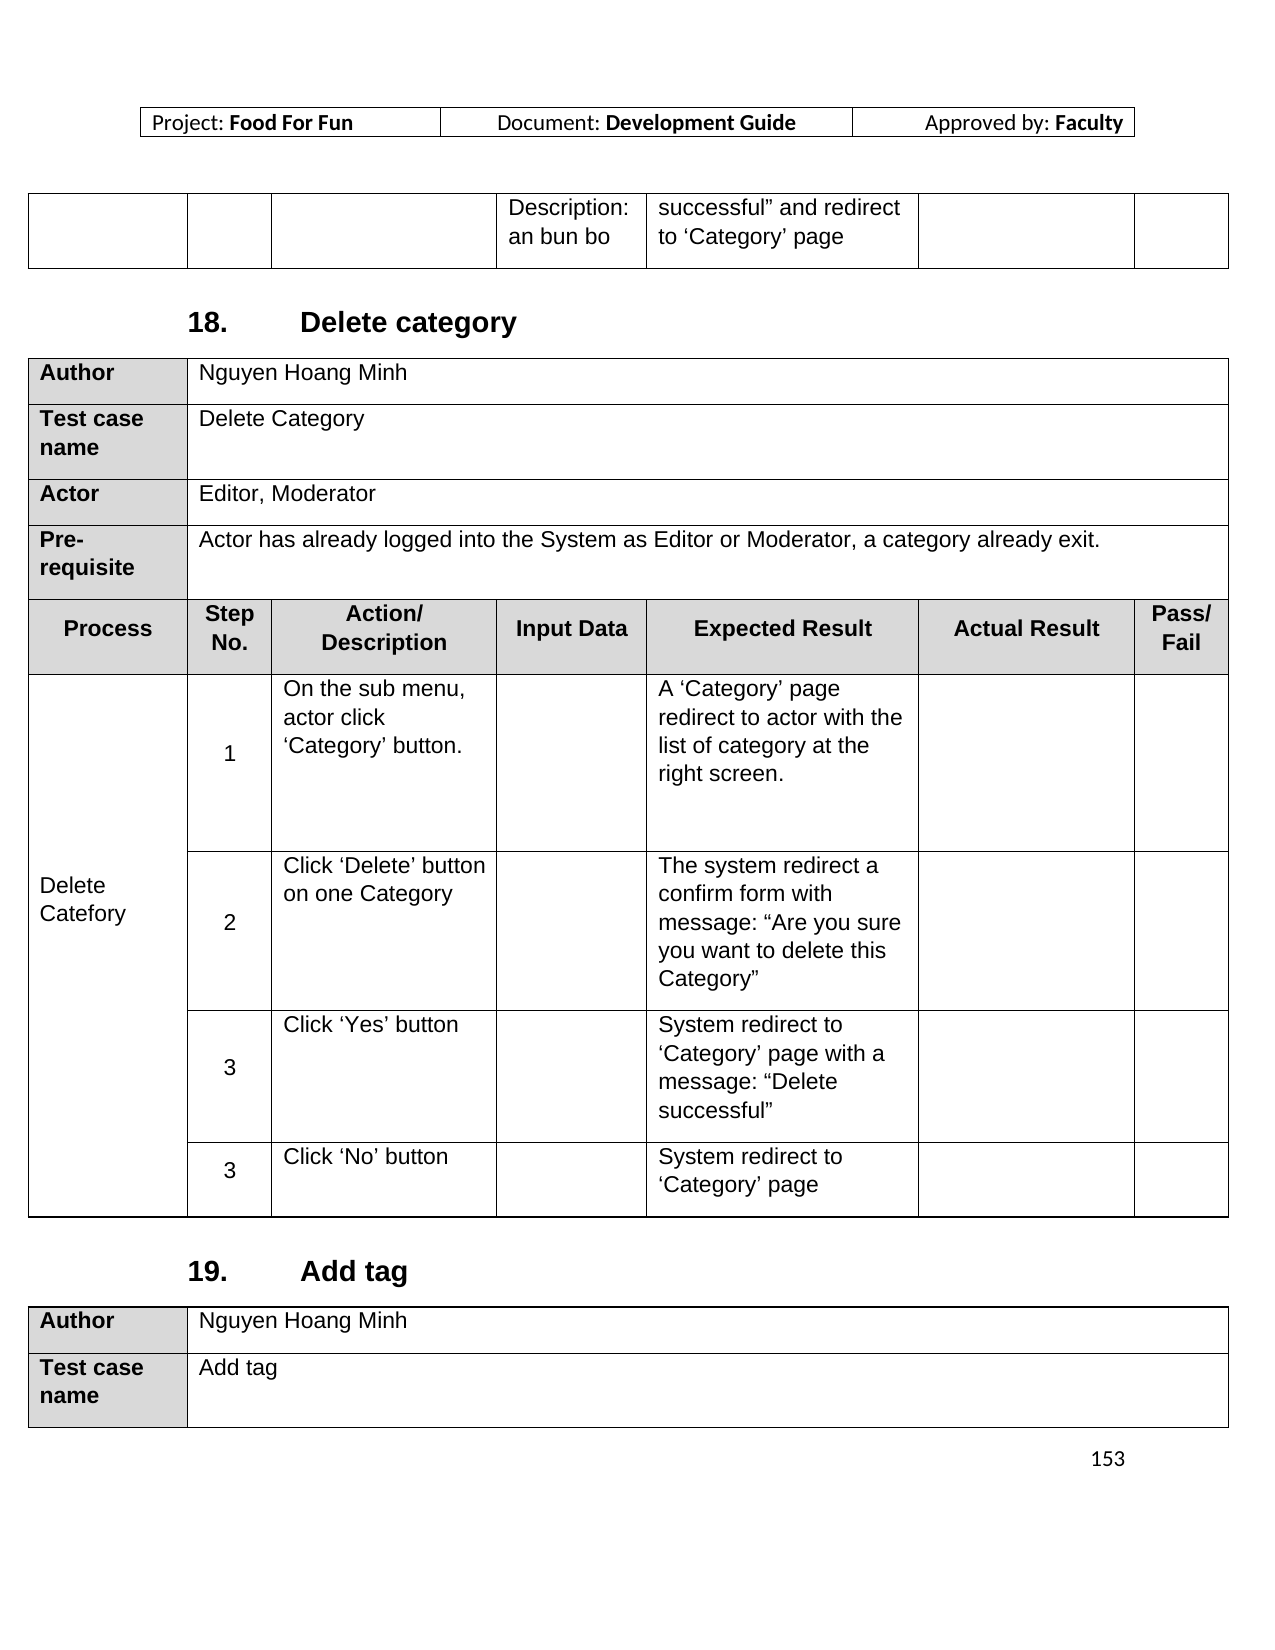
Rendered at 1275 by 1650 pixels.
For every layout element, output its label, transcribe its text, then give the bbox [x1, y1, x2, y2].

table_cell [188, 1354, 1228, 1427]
list Add tag [187, 1254, 1125, 1287]
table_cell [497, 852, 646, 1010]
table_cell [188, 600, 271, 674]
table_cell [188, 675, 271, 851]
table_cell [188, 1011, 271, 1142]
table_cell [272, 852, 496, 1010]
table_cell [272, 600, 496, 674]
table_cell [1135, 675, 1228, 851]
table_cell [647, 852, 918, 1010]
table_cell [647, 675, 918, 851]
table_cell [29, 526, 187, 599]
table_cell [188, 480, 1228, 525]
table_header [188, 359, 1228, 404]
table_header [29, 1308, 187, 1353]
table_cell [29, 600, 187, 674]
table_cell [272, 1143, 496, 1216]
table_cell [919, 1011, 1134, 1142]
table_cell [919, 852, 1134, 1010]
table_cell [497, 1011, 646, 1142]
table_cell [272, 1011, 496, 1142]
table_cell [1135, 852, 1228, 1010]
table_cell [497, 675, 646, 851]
list Delete category [187, 305, 1125, 339]
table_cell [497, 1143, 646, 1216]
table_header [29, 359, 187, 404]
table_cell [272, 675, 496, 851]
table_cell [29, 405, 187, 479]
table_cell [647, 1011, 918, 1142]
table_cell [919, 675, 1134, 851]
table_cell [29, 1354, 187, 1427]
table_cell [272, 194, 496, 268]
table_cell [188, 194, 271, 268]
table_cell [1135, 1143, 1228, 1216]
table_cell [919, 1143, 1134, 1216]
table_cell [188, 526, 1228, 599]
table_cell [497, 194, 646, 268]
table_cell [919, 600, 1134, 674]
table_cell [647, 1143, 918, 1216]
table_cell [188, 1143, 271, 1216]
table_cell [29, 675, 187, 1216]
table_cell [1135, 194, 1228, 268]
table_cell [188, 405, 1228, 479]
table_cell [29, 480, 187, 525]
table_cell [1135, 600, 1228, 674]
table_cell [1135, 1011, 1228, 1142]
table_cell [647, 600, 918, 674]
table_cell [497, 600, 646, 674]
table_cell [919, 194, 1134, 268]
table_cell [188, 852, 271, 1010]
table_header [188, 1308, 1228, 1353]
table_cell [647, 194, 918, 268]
